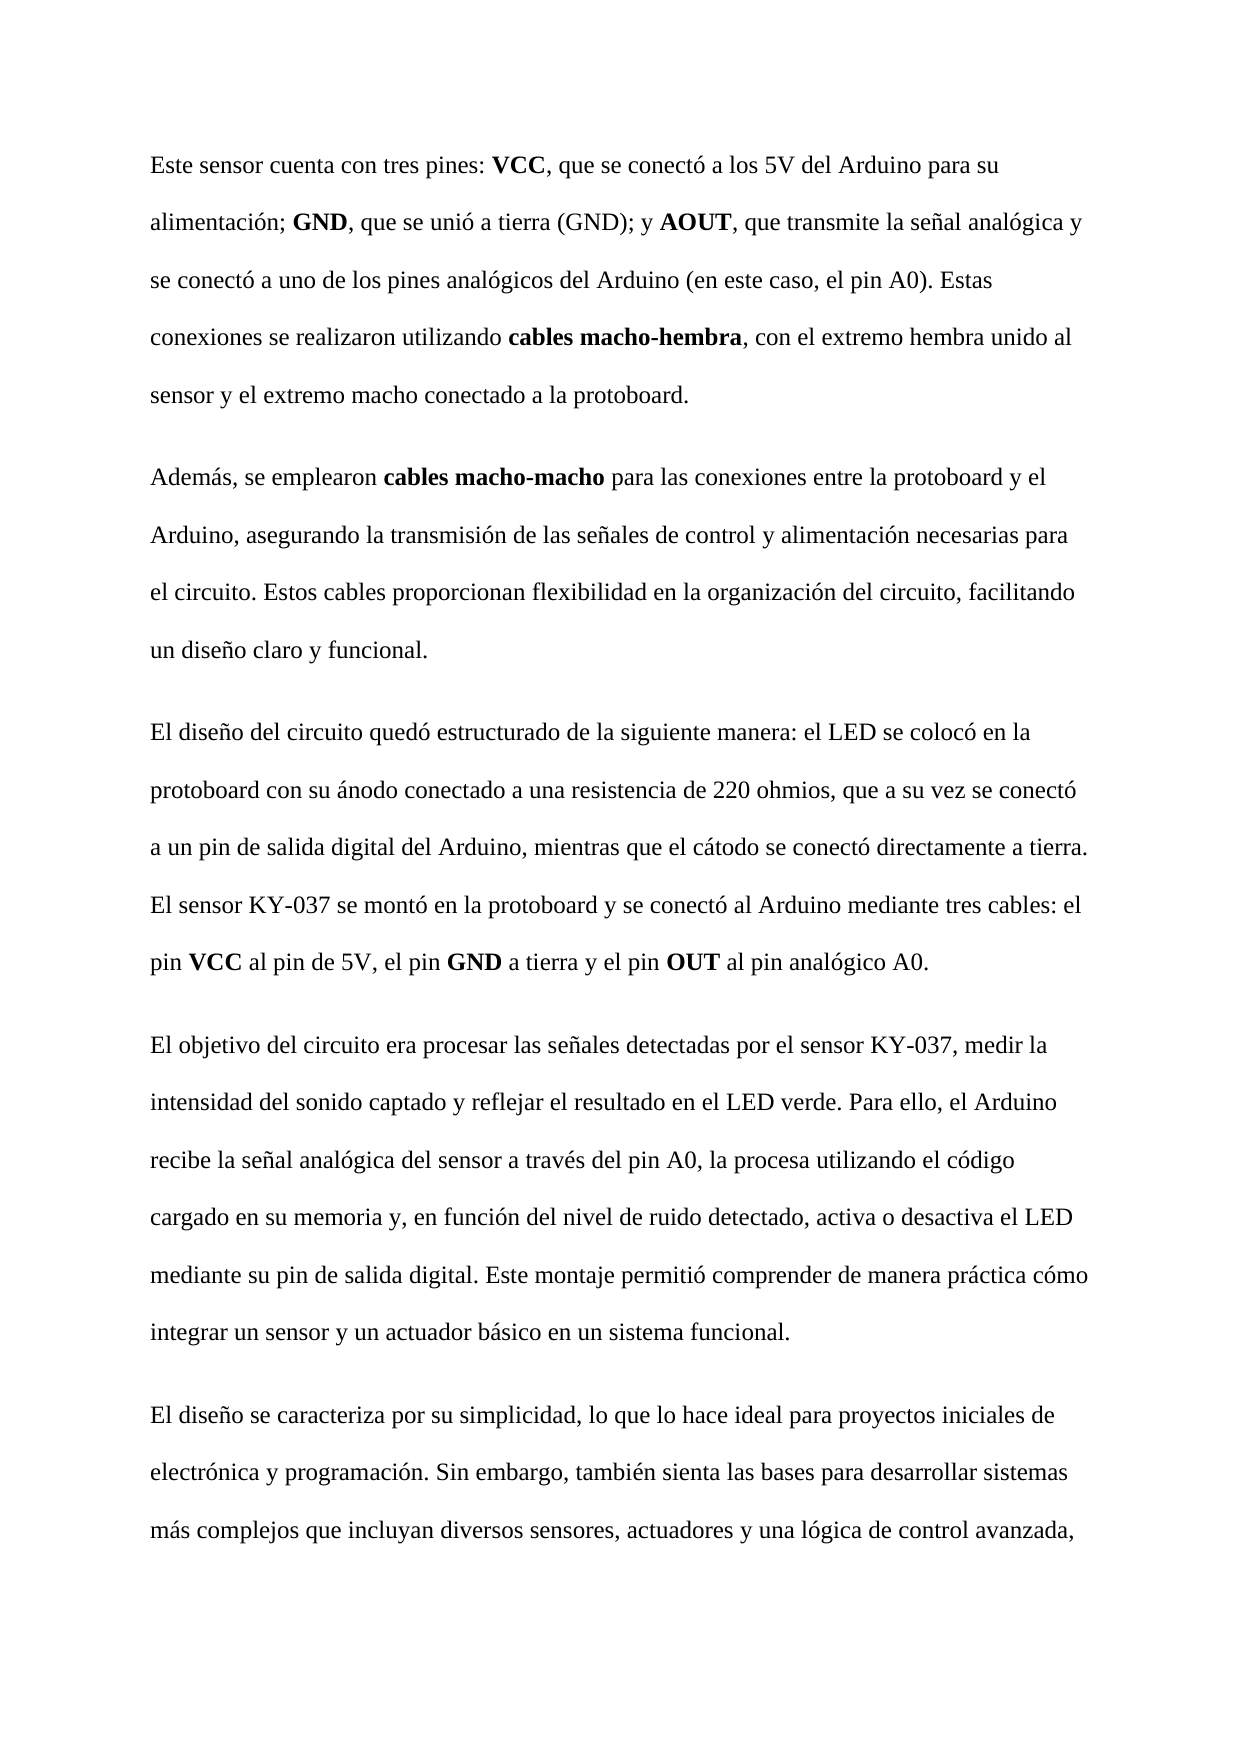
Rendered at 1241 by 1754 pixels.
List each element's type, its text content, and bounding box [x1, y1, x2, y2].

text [150, 1400, 1090, 1544]
text Además, se emplearon cables macho-macho para las conexiones entre la protoboard y el Arduino, asegurando la transmisión de las señales de control y alimentación necesarias para el circuito. Estos cables proporcionan flexibilidad en la organización del circuito, facilitando un diseño claro y funcional. [150, 462, 1090, 664]
text El diseño del circuito quedó estructurado de la siguiente manera: el LED se colocó en la protoboard con su ánodo conectado a una resistencia de 220 ohmios, que a su vez se conectó a un pin de salida digital del Arduino, mientras que el cátodo se conectó directamente a tierra. El sensor KY-037 se montó en la protoboard y se conectó al Arduino mediante tres cables: el pin VCC al pin de 5V, el pin GND a tierra y el pin OUT al pin analógico A0. [150, 717, 1090, 976]
text El objetivo del circuito era procesar las señales detectadas por el sensor KY-037, medir la intensidad del sonido captado y reflejar el resultado en el LED verde. Para ello, el Arduino recibe la señal analógica del sensor a través del pin A0, la procesa utilizando el código cargado en su memoria y, en función del nivel de ruido detectado, activa o desactiva el LED mediante su pin de salida digital. Este montaje permitió comprender de manera práctica cómo integrar un sensor y un actuador básico en un sistema funcional. [150, 1030, 1090, 1346]
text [150, 150, 1090, 409]
